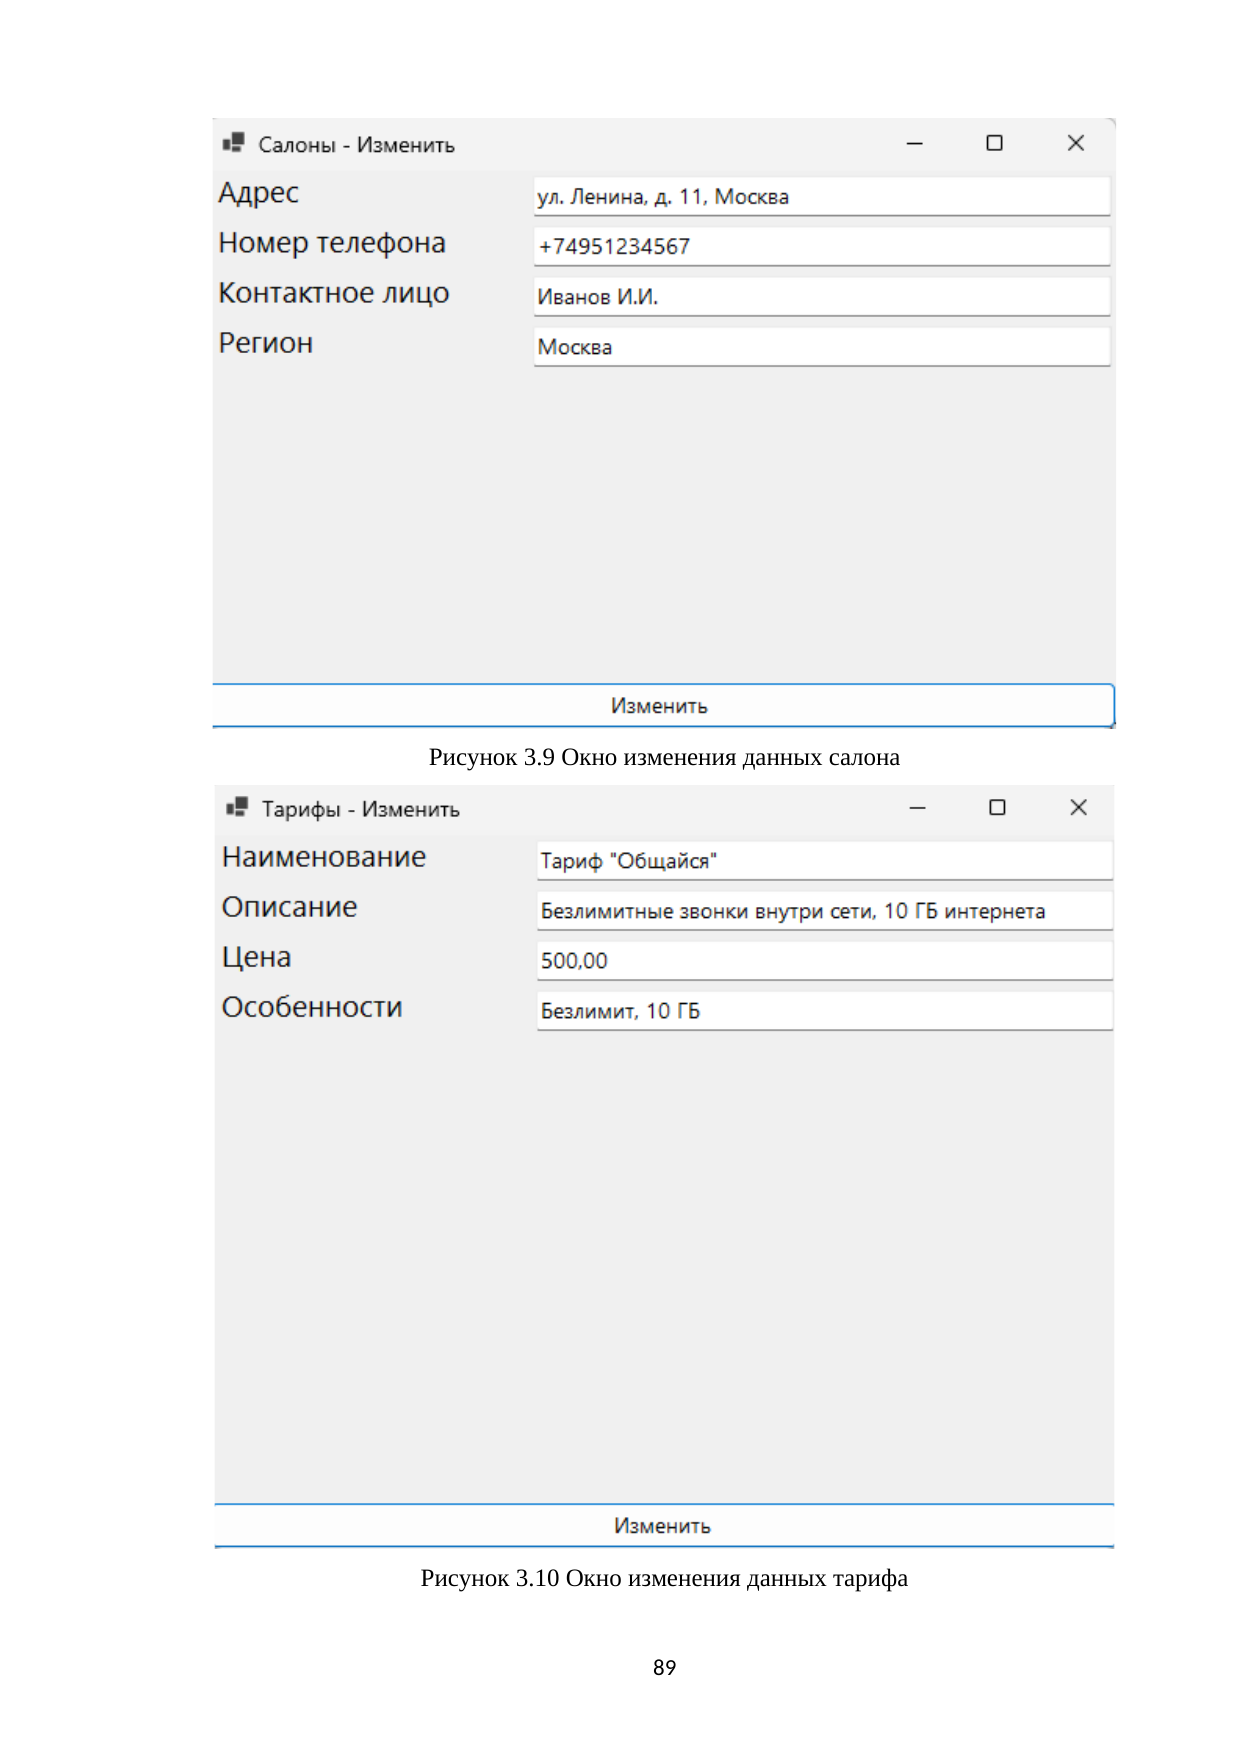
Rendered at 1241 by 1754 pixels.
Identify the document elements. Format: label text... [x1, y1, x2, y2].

text Рисунок 3.10 Окно изменения данных тарифа [177, 1563, 1152, 1591]
picture [212, 118, 1117, 729]
picture [214, 785, 1115, 1549]
